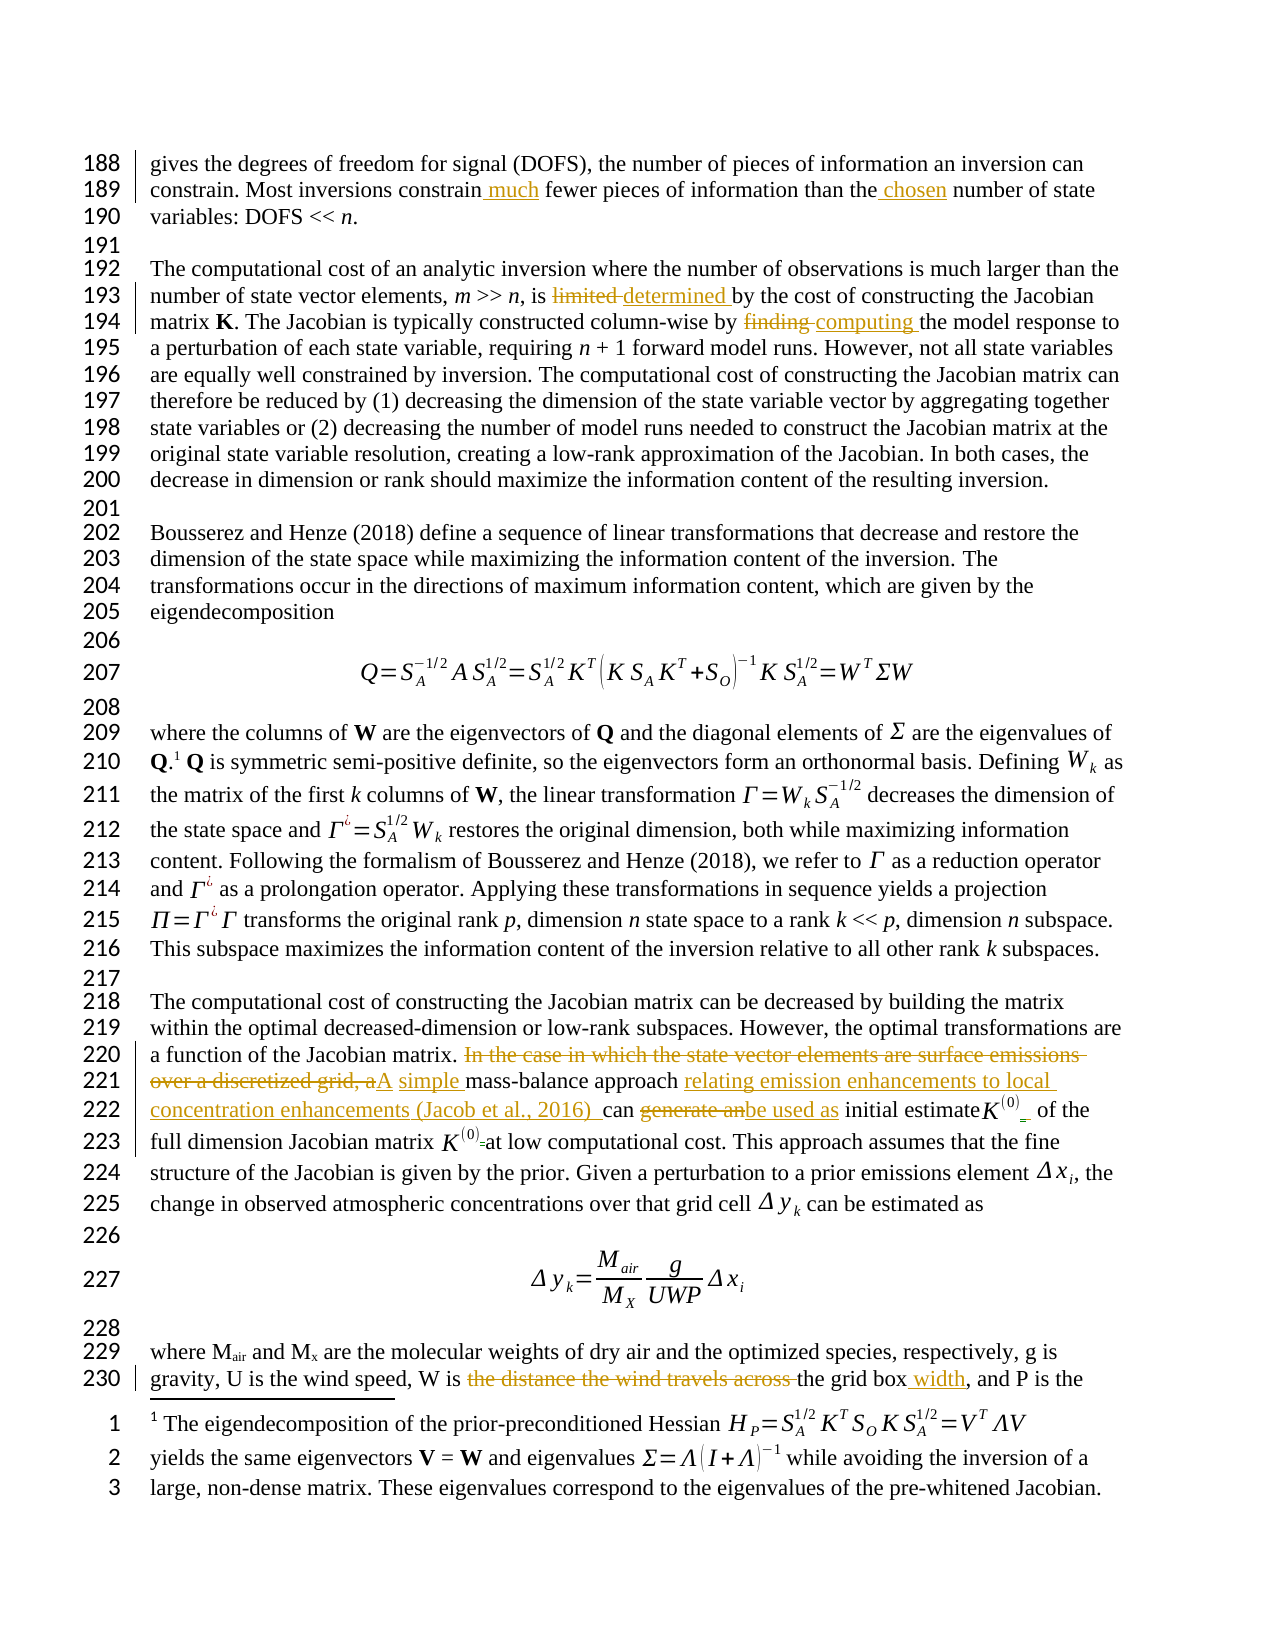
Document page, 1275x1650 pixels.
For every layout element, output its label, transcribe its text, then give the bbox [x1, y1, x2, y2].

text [150, 150, 1125, 229]
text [150, 1338, 1125, 1391]
text The computational cost of constructing the Jacobian matrix can be decreased by building the matrix within the optimal decreased-dimension or low-rank subspaces. However, the optimal transformations are a function of the Jacobian matrix. mass-balance approach can initial estimate of the full dimension Jacobian matrix at low computational cost. This approach assumes that the fine structure of the Jacobian is given by the prior. Given a perturbation to a prior emissions element , the change in observed atmospheric concentrations over that grid cell can be estimated as [150, 988, 1125, 1219]
text The computational cost of an analytic inversion where the number of observations is much larger than the number of state vector elements, m >> n, is by the cost of constructing the Jacobian matrix K. The Jacobian is typically constructed column-wise by the model response to a perturbation of each state variable, requiring n + 1 forward model runs. However, not all state variables are equally well constrained by inversion. The computational cost of constructing the Jacobian matrix can therefore be reduced by (1) decreasing the dimension of the state variable vector by aggregating together state variables or (2) decreasing the number of model runs needed to construct the Jacobian matrix at the original state variable resolution, creating a low-rank approximation of the Jacobian. In both cases, the decrease in dimension or rank should maximize the information content of the resulting inversion. [150, 255, 1125, 493]
text Bousserez and Henze (2018) define a sequence of linear transformations that decrease and restore the dimension of the state space while maximizing the information content of the inversion. The transformations occur in the directions of maximum information content, which are given by the eigendecomposition [150, 519, 1125, 624]
text where the columns of W are the eigenvectors of Q and the diagonal elements of are the eigenvalues of Q. Q is symmetric semi-positive definite, so the eigenvectors form an orthonormal basis. Defining as the matrix of the first k columns of W, the linear transformation decreases the dimension of the state space and restores the original dimension, both while maximizing information content. Following the formalism of Bousserez and Henze (2018), we refer to as a reduction operator and as a prolongation operator. Applying these transformations in sequence yields a projection transforms the original rank p, dimension n state space to a rank k << p, dimension n subspace. This subspace maximizes the information content of the inversion relative to all other rank k subspaces. [150, 718, 1125, 962]
